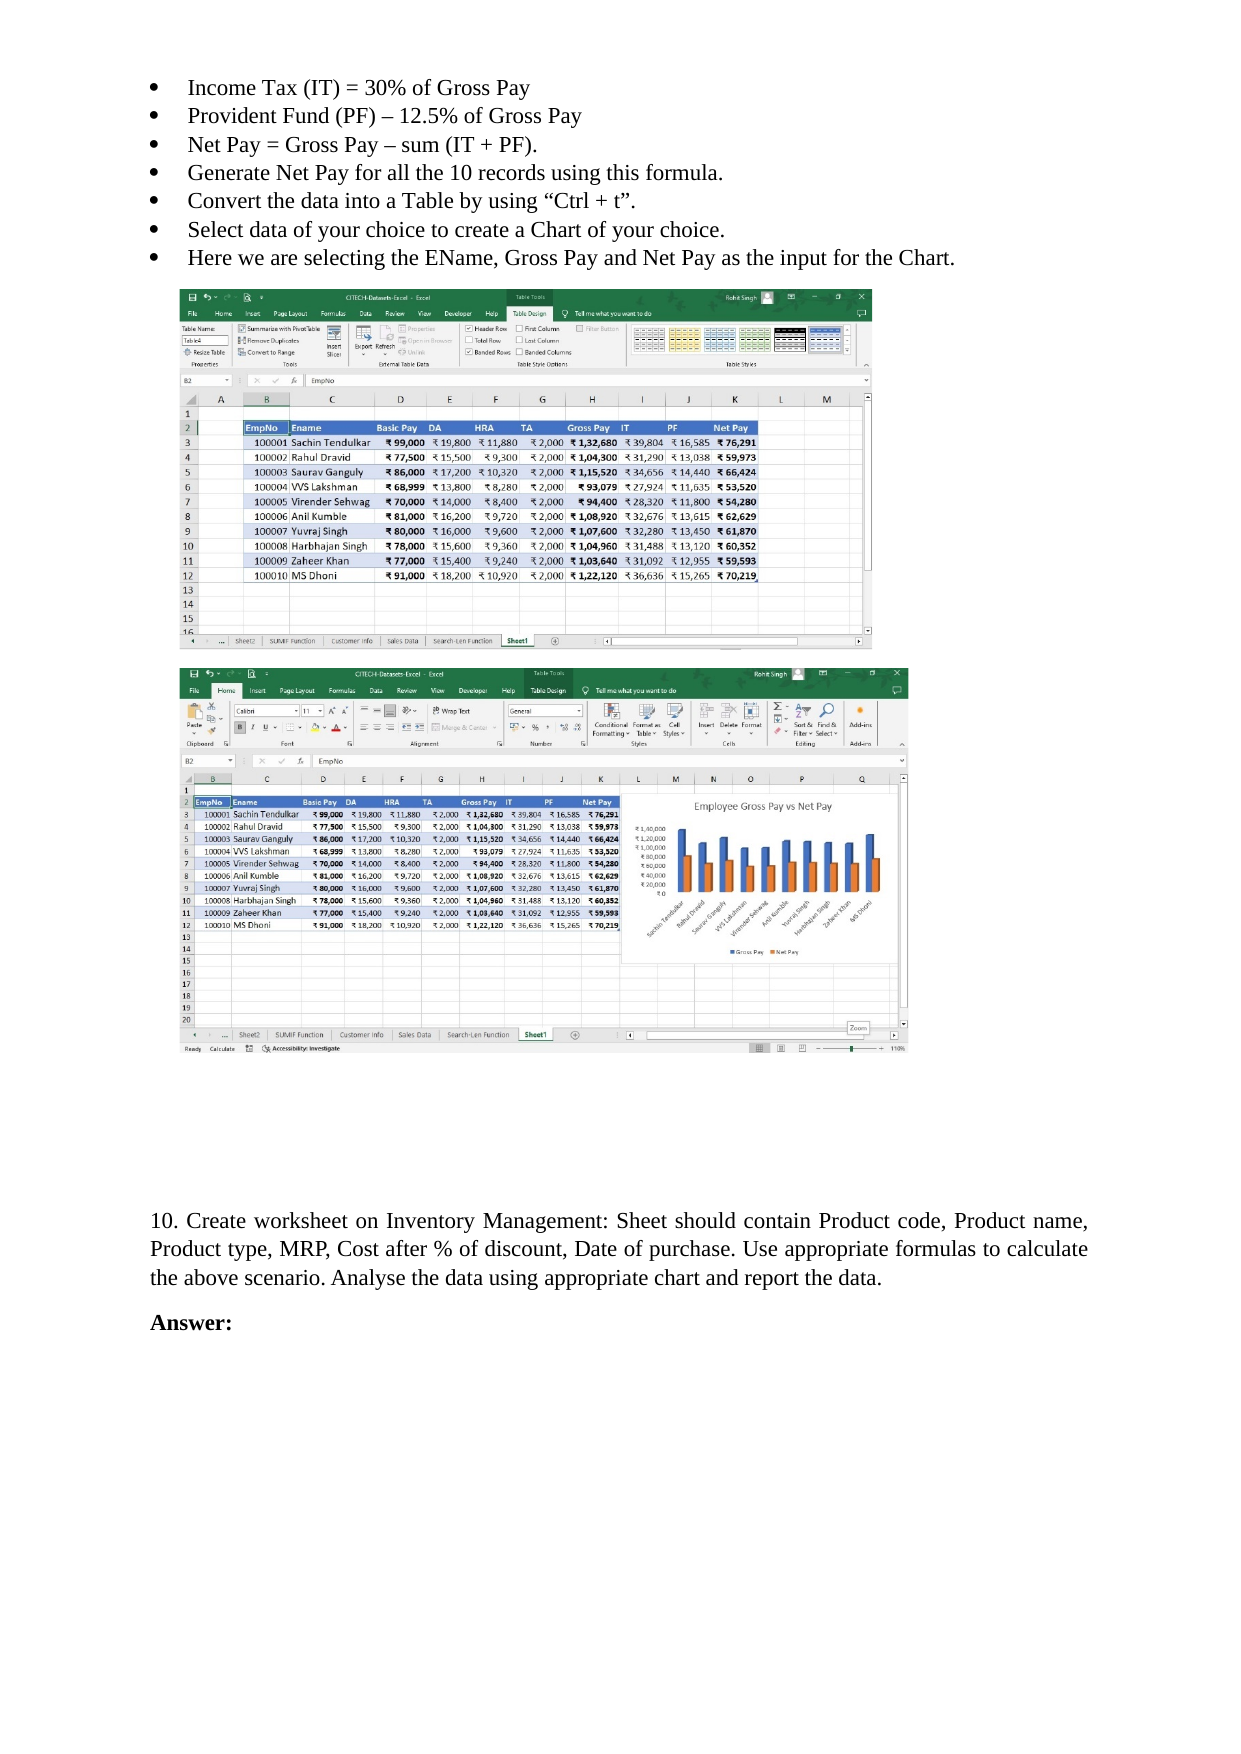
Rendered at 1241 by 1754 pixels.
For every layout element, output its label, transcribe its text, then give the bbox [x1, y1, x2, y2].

picture [179, 289, 873, 650]
list Select data of your choice to create a Chart of your choice. [150, 216, 1090, 242]
picture [179, 668, 909, 1053]
list Here we are selecting the EName, Gross Pay and Net Pay as the input for the Chart. [150, 244, 1090, 271]
list Convert the data into a Table by using “Ctrl + t”. [150, 188, 1090, 214]
list Provident Fund (PF) – 12.5% of Gross Pay [150, 102, 1090, 129]
list Net Pay = Gross Pay – sum (IT + PF). [150, 131, 1090, 157]
list Income Tax (IT) = 30% of Gross Pay [150, 74, 1090, 100]
text 10. Create worksheet on Inventory Management: Sheet should contain Product code, Product name, Product type, MRP, Cost after % of discount, Date of purchase. Use appropriate formulas to calculate the above scenario. Analyse the data using appropriate chart and report the data. [150, 1207, 1090, 1290]
list Generate Net Pay for all the 10 records using this formula. [150, 159, 1090, 186]
text Answer: [150, 1309, 1090, 1335]
